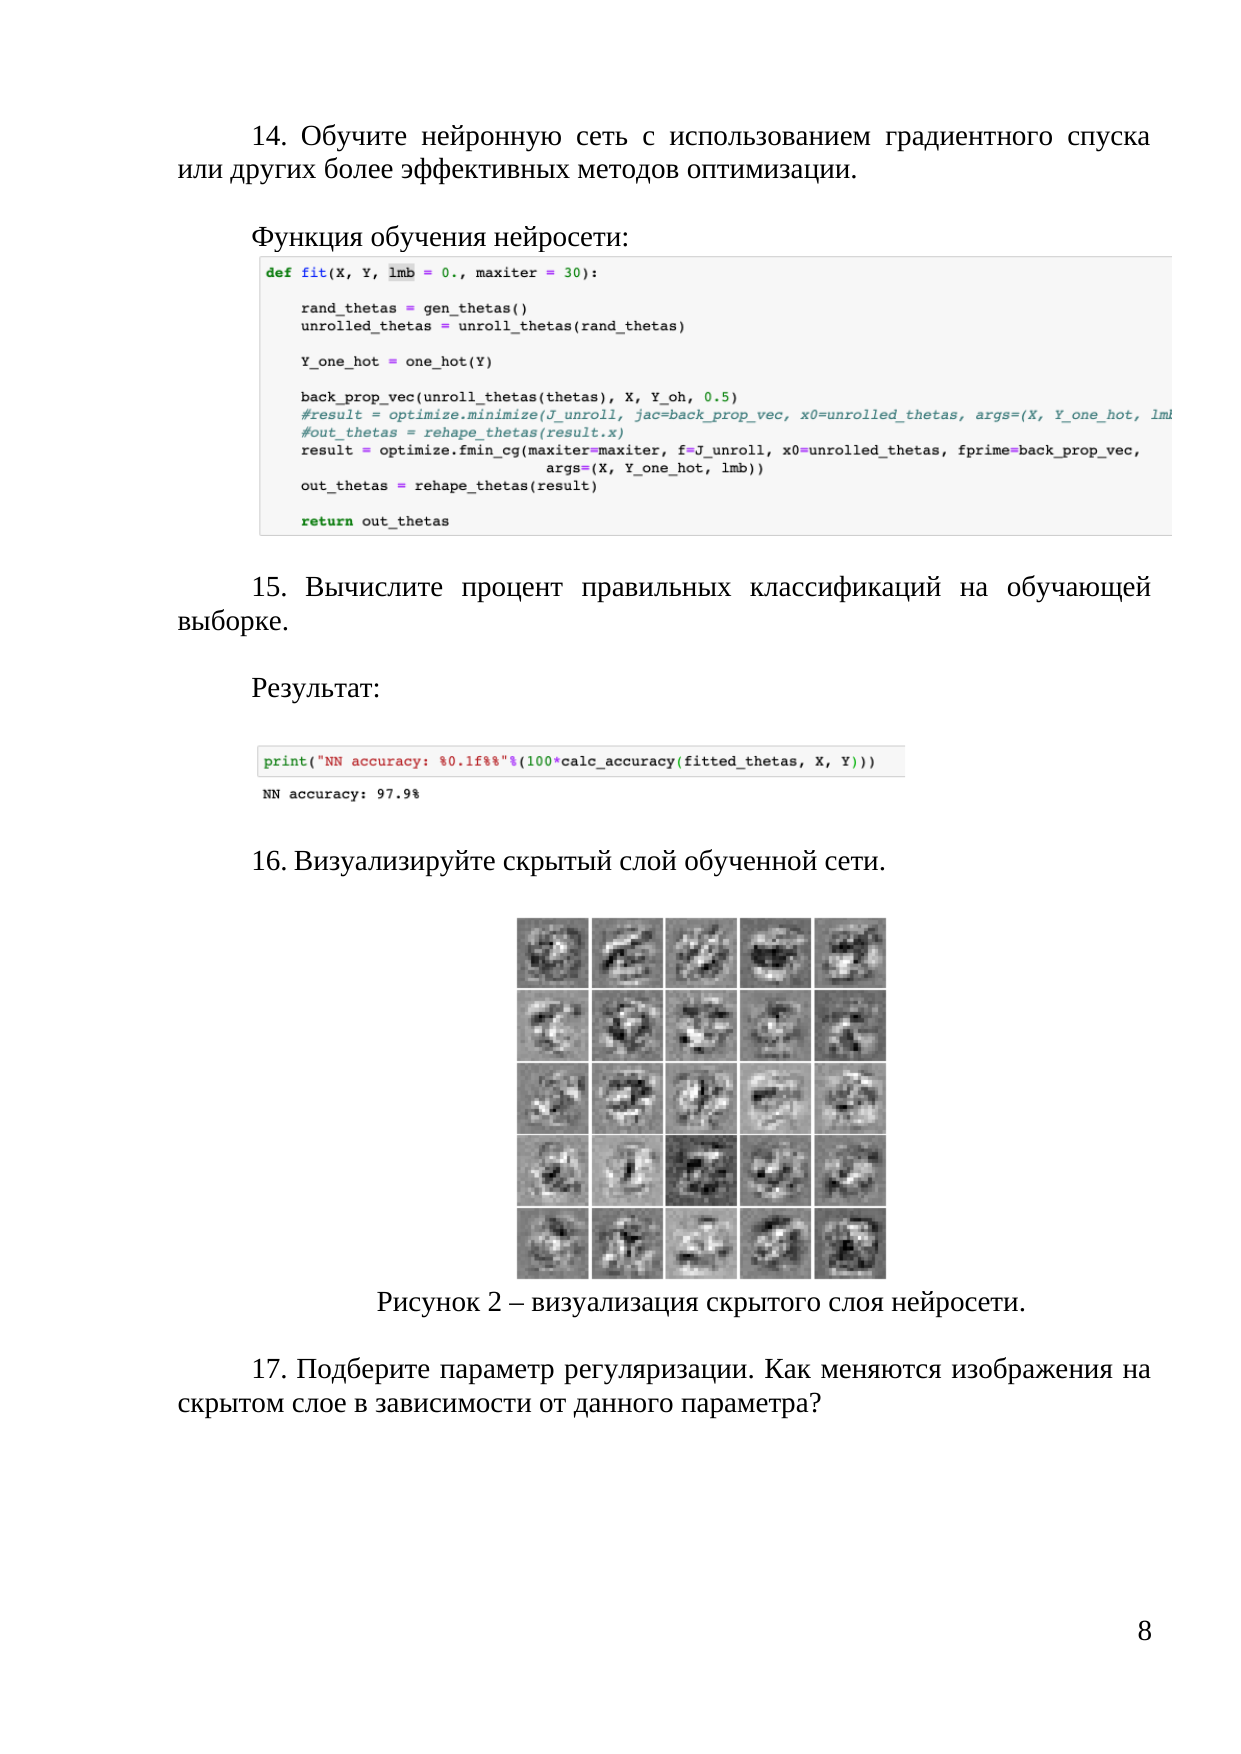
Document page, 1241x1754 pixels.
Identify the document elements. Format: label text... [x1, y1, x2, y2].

text Функция обучения нейросети: [177, 219, 1152, 252]
text 17. Подберите параметр регуляризации. Как меняются изображения на скрытом слое в зависимости от данного параметра? [177, 1352, 1152, 1419]
text 15. Вычислите процент правильных классификаций на обучающей выборке. [177, 569, 1152, 636]
text 14. Обучите нейронную сеть с использованием градиентного спуска или других более эффективных методов оптимизации. [177, 118, 1152, 185]
text 16. Визуализируйте скрытый слой обученной сети. [177, 843, 1152, 877]
text Результат: [177, 670, 1152, 703]
picture [506, 910, 897, 1285]
picture [251, 252, 1172, 536]
picture [251, 736, 906, 810]
text Рисунок 2 – визуализация скрытого слоя нейросети. [177, 1284, 1152, 1318]
